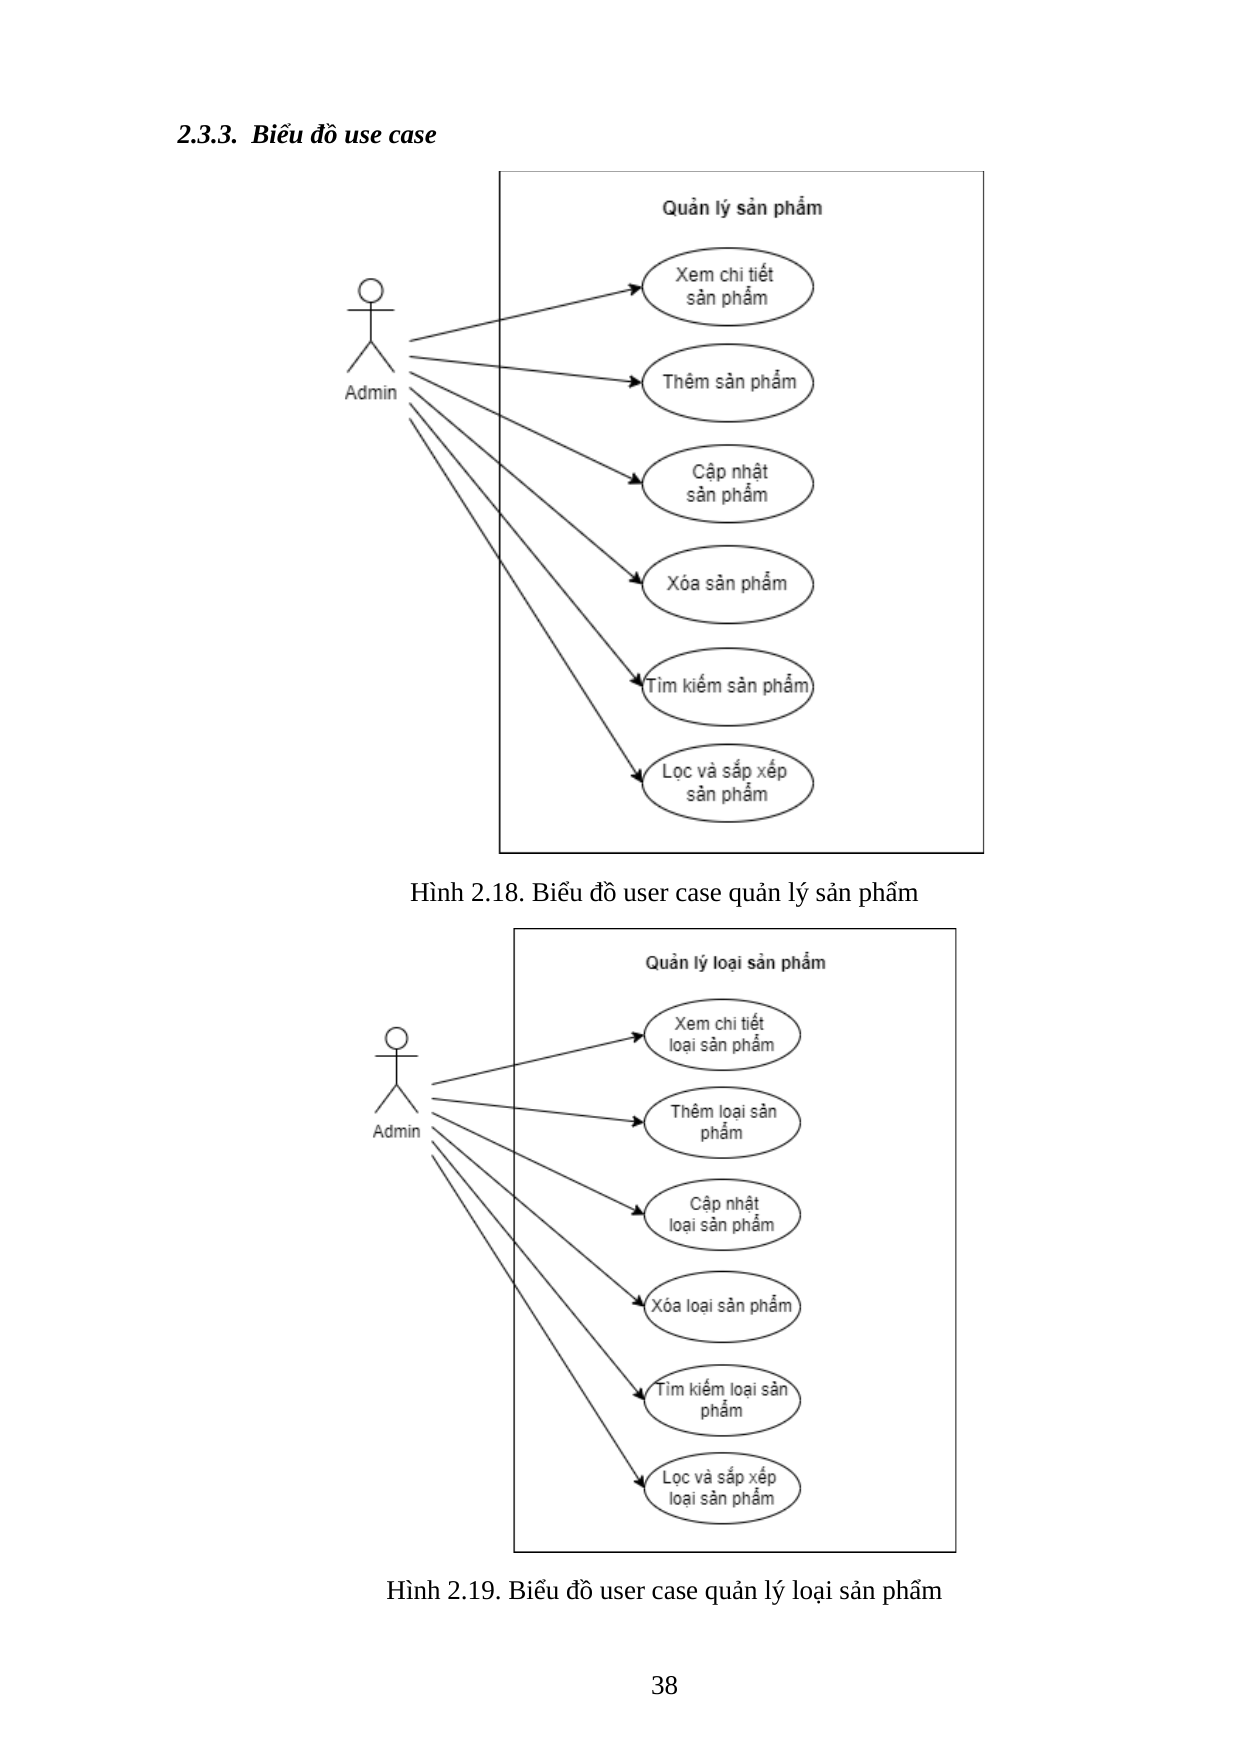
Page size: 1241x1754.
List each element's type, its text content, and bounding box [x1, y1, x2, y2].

picture [344, 171, 985, 854]
picture [372, 928, 957, 1553]
subtitle Biểu đồ use case [177, 118, 1152, 149]
